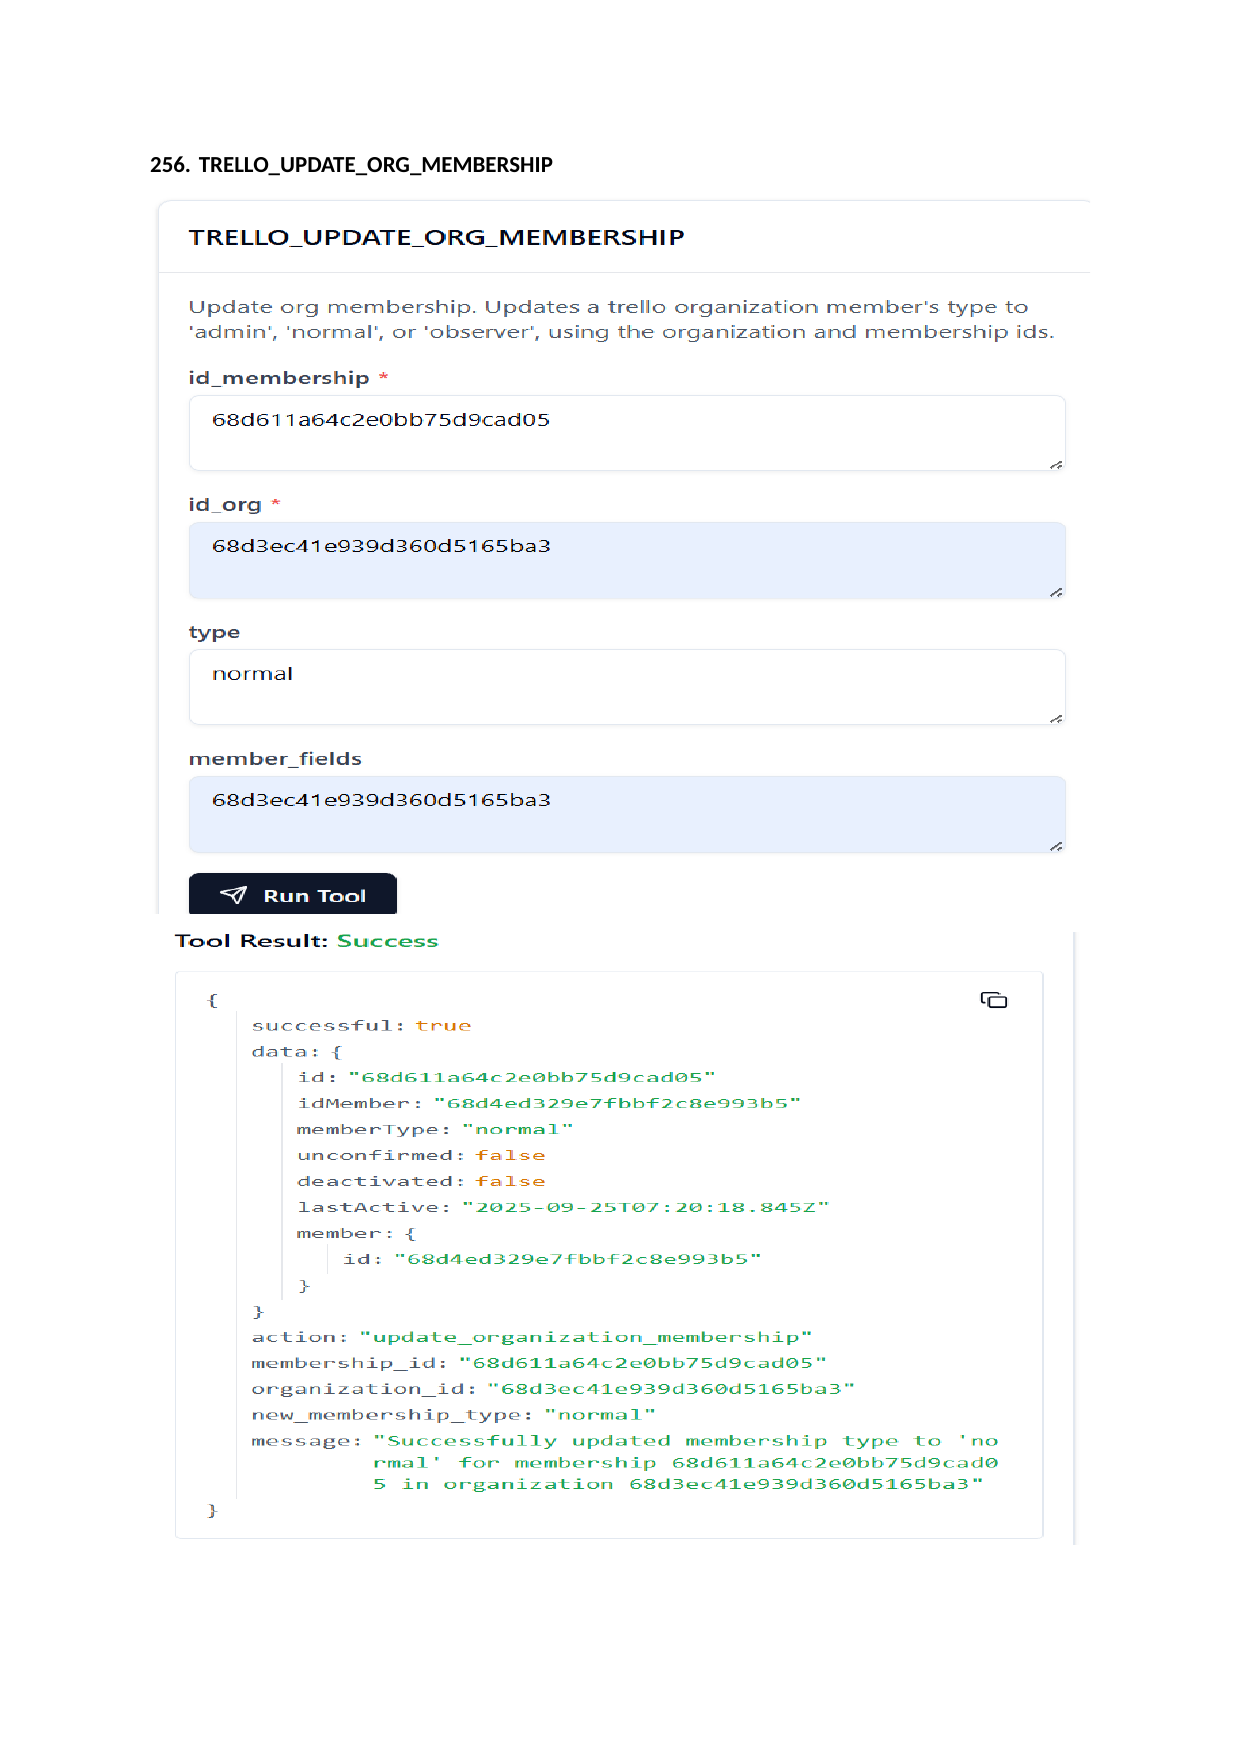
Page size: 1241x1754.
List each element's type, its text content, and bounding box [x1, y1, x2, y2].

text 256. TRELLO_UPDATE_ORG_MEMBERSHIP [150, 150, 1090, 178]
picture [150, 932, 1090, 1545]
picture [150, 197, 1091, 914]
